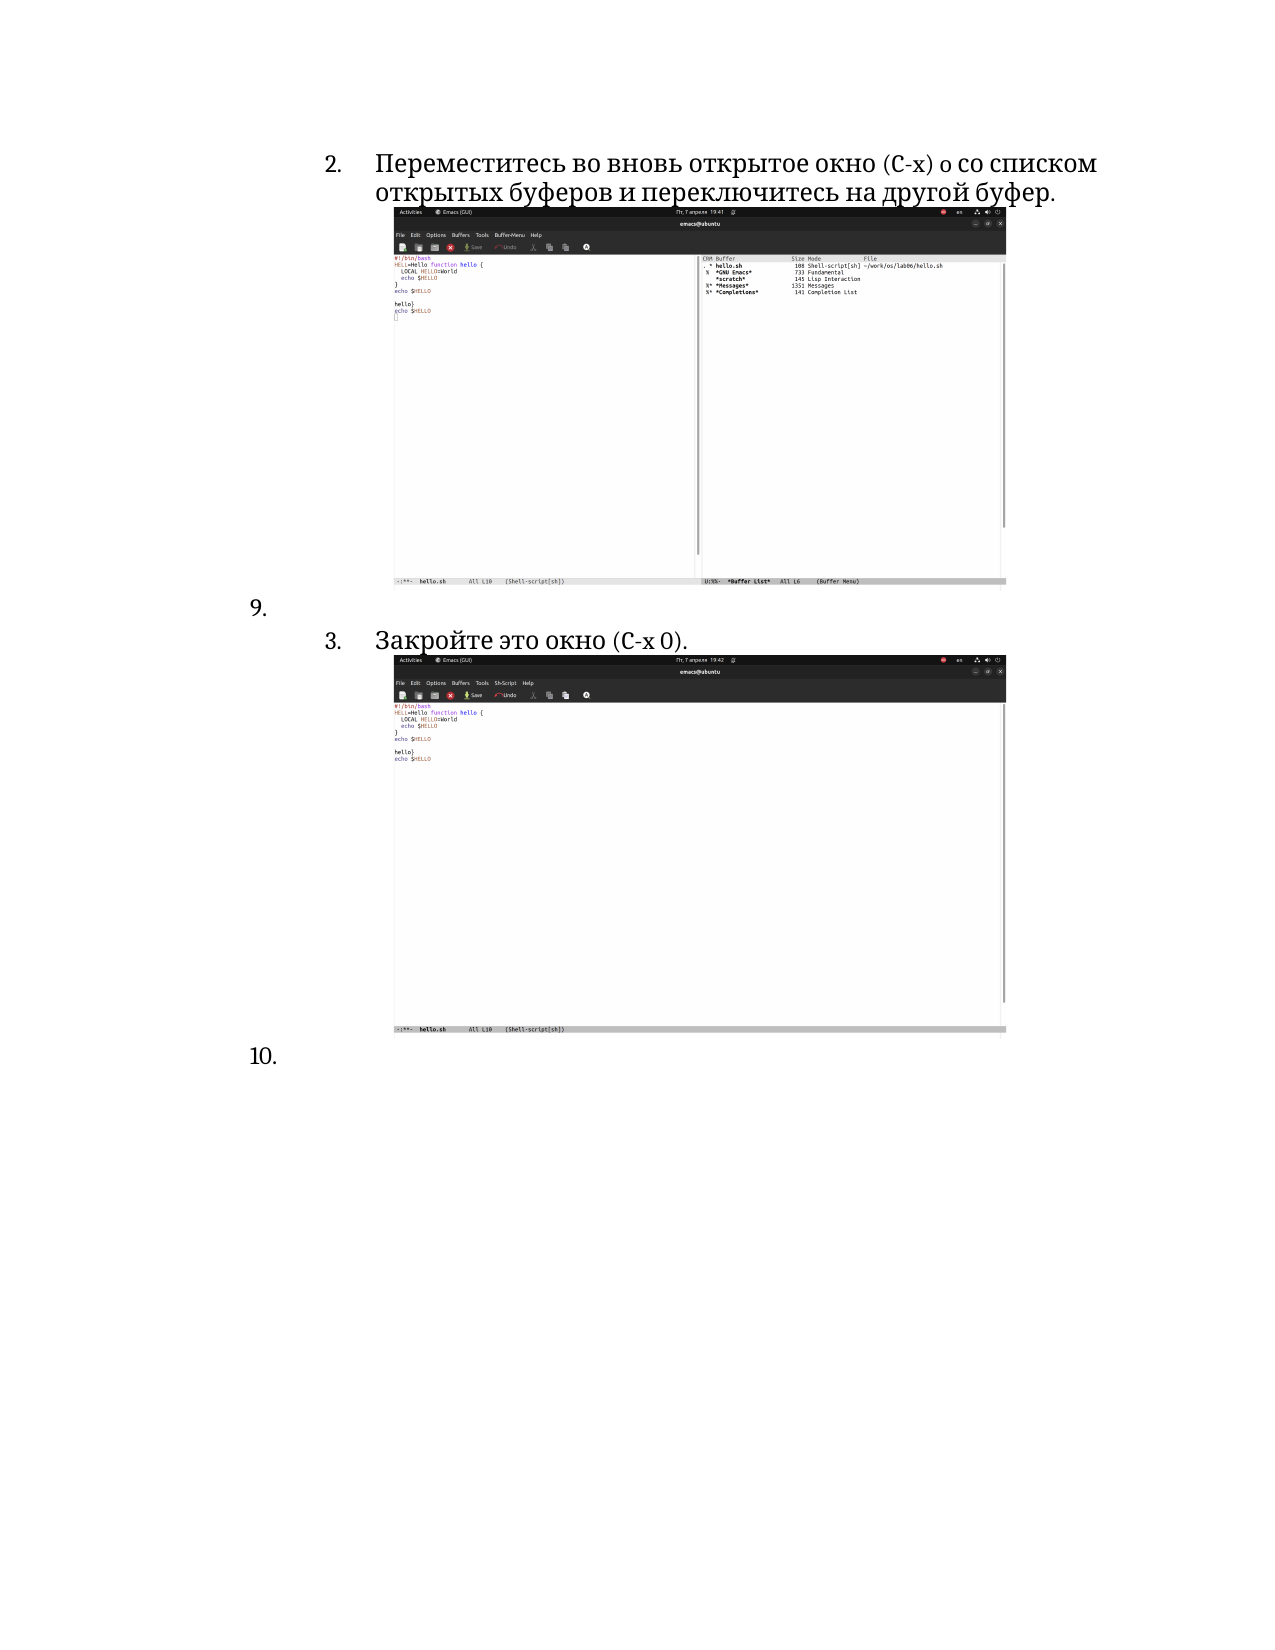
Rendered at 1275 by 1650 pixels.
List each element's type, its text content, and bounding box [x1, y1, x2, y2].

picture [393, 655, 1007, 1039]
picture [393, 207, 1007, 591]
